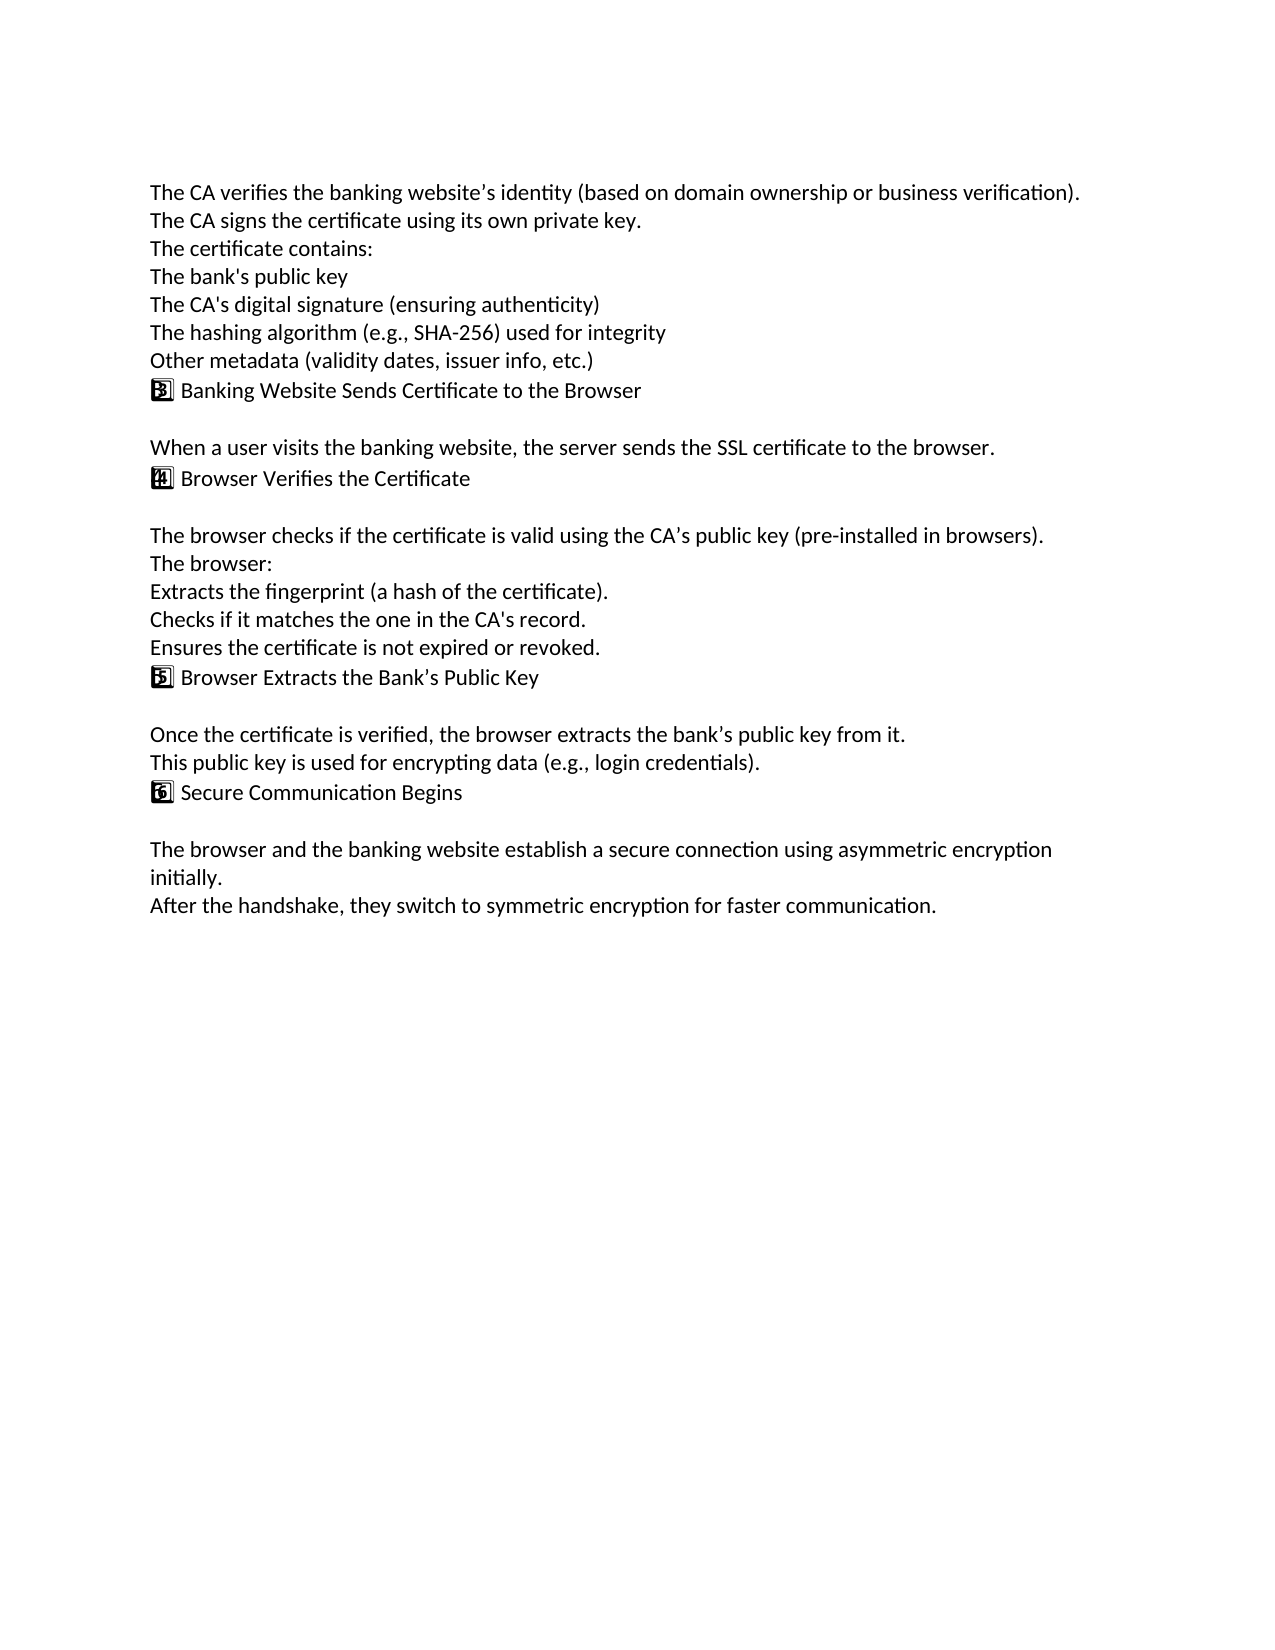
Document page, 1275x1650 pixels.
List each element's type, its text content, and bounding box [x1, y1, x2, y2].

text Checks if it matches the one in the CA's record. [150, 605, 1125, 633]
text The certificate contains: [150, 234, 1125, 262]
text Once the certificate is verified, the browser extracts the bank’s public key from it. [150, 720, 1125, 748]
text The browser and the banking website establish a secure connection using asymmetric encryption initially. [150, 835, 1125, 891]
text The browser checks if the certificate is valid using the CA’s public key (pre-installed in browsers). [150, 521, 1125, 549]
text 6️⃣ Secure Communication Begins [150, 776, 1125, 807]
text This public key is used for encrypting data (e.g., login credentials). [150, 748, 1125, 776]
text The hashing algorithm (e.g., SHA-256) used for integrity [150, 318, 1125, 346]
text Other metadata (validity dates, issuer info, etc.) [150, 346, 1125, 374]
text 4️⃣ Browser Verifies the Certificate [150, 461, 1125, 493]
text Extracts the fingerprint (a hash of the certificate). [150, 577, 1125, 605]
text The CA verifies the banking website’s identity (based on domain ownership or business verification). [150, 178, 1125, 206]
text 5️⃣ Browser Extracts the Bank’s Public Key [150, 661, 1125, 692]
text Ensures the certificate is not expired or revoked. [150, 633, 1125, 661]
text The bank's public key [150, 262, 1125, 290]
text 3️⃣ Banking Website Sends Certificate to the Browser [150, 374, 1125, 405]
text The CA signs the certificate using its own private key. [150, 206, 1125, 234]
text The CA's digital signature (ensuring authenticity) [150, 290, 1125, 318]
text When a user visits the banking website, the server sends the SSL certificate to the browser. [150, 433, 1125, 461]
text After the handshake, they switch to symmetric encryption for faster communication. [150, 891, 1125, 919]
text The browser: [150, 549, 1125, 577]
